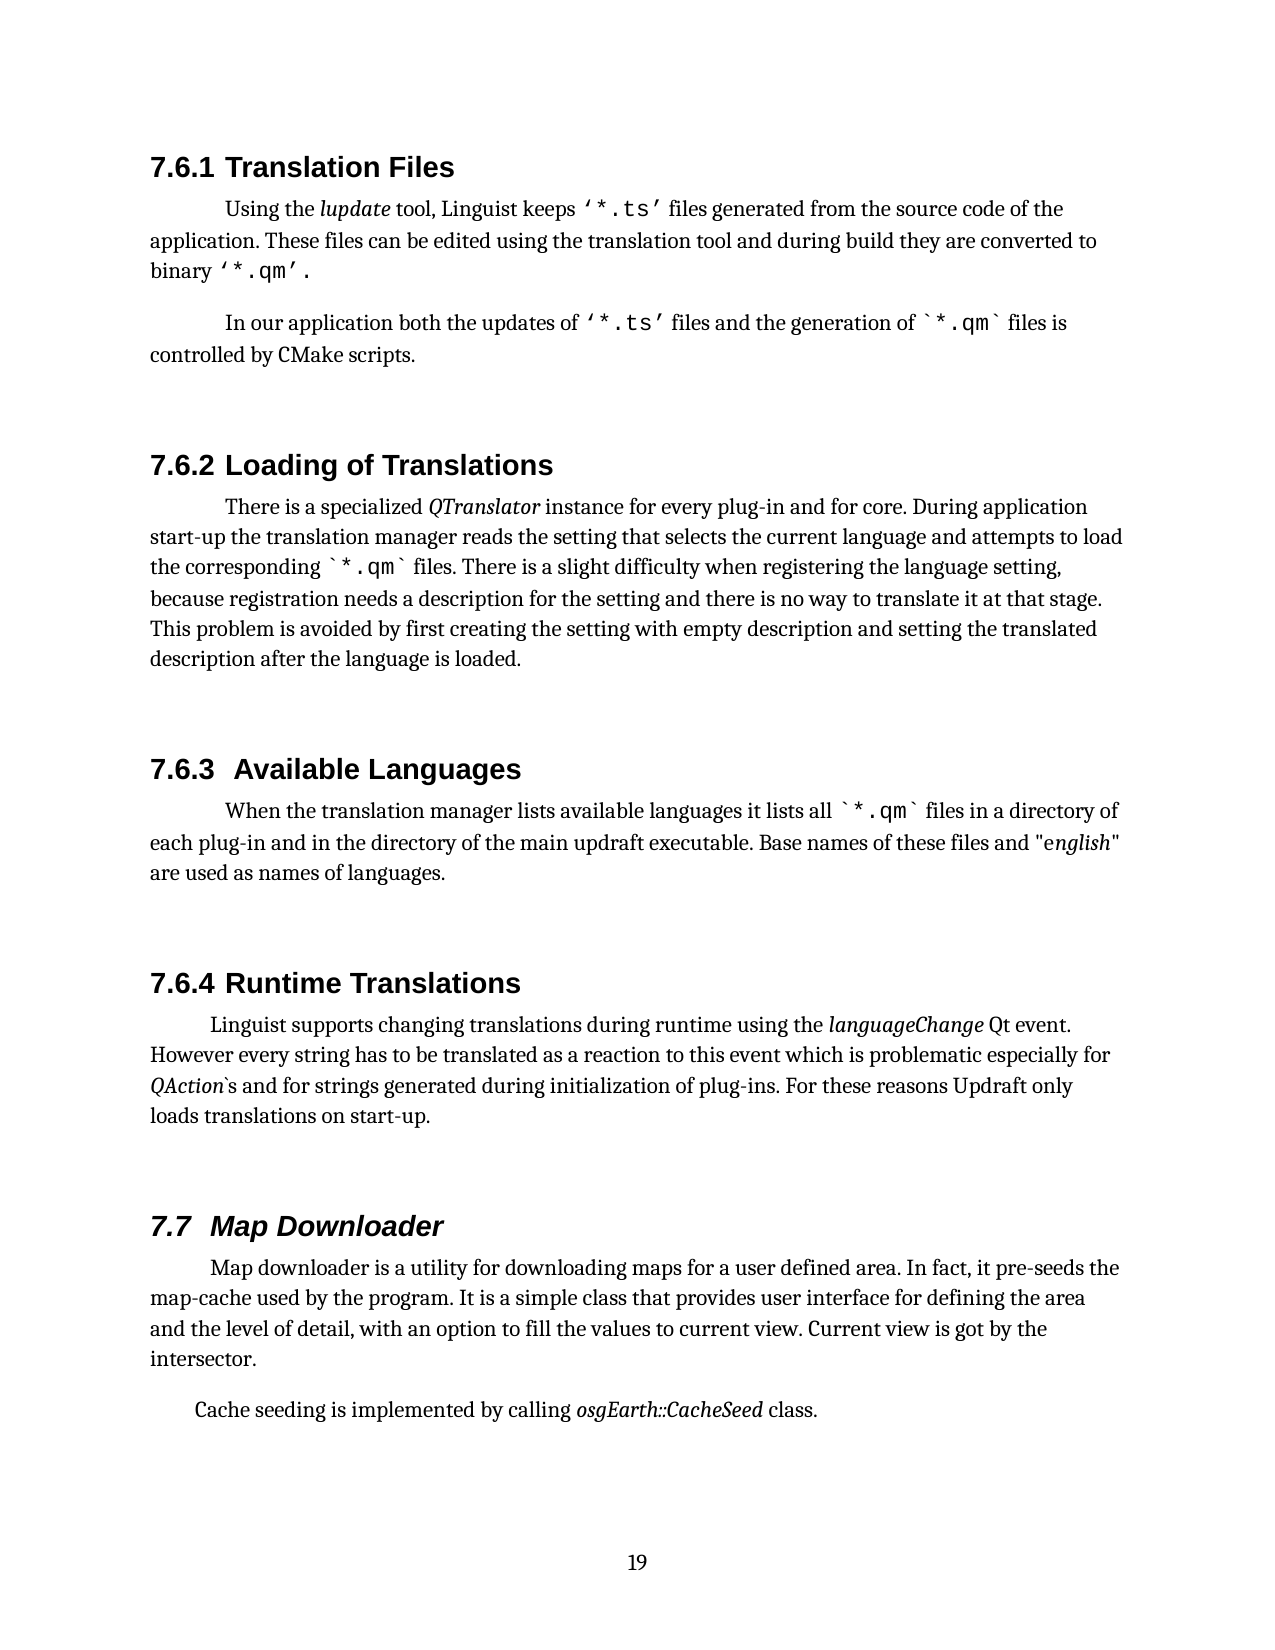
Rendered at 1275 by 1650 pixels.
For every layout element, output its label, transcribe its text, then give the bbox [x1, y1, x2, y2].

subtitle Available Languages [150, 752, 1125, 786]
text Using the lupdate tool, Linguist keeps ‘*.ts’ files generated from the source code of the application. These files can be edited using the translation tool and during build they are converted to binary ‘*.qm’. [150, 196, 1125, 285]
text Map downloader is a utility for downloading maps for a user defined area. In fact, it pre-seeds the map-cache used by the program. It is a simple class that provides user interface for defining the area and the level of detail, with an option to fill the values to current view. Current view is got by the intersector. [150, 1255, 1125, 1372]
text When the translation manager lists available languages it lists all `*.qm` files in a directory of each plug-in and in the directory of the main updraft executable. Base names of these files and "english" are used as names of languages. [150, 798, 1125, 886]
text Cache seeding is implemented by calling osgEarth::CacheSeed class. [150, 1397, 1125, 1423]
text Linguist supports changing translations during runtime using the languageChange Qt event. However every string has to be translated as a reaction to this event which is problematic especially for QAction`s and for strings generated during initialization of plug-ins. For these reasons Updraft only loads translations on start-up. [150, 1012, 1125, 1129]
text In our application both the updates of ‘*.ts’ files and the generation of `*.qm` files is controlled by CMake scripts. [150, 310, 1125, 368]
subtitle Loading of Translations [150, 448, 1125, 481]
text There is a specialized QTranslator instance for every plug-in and for core. During application start-up the translation manager reads the setting that selects the current language and attempts to load the corresponding `*.qm` files. There is a slight difficulty when registering the language setting, because registration needs a description for the setting and there is no way to translate it at that stage. This problem is avoided by first creating the setting with empty description and setting the translated description after the language is loaded. [150, 494, 1125, 672]
subtitle Runtime Translations [150, 966, 1125, 999]
subtitle Map Downloader [150, 1209, 1125, 1242]
subtitle Translation Files [150, 150, 1125, 183]
